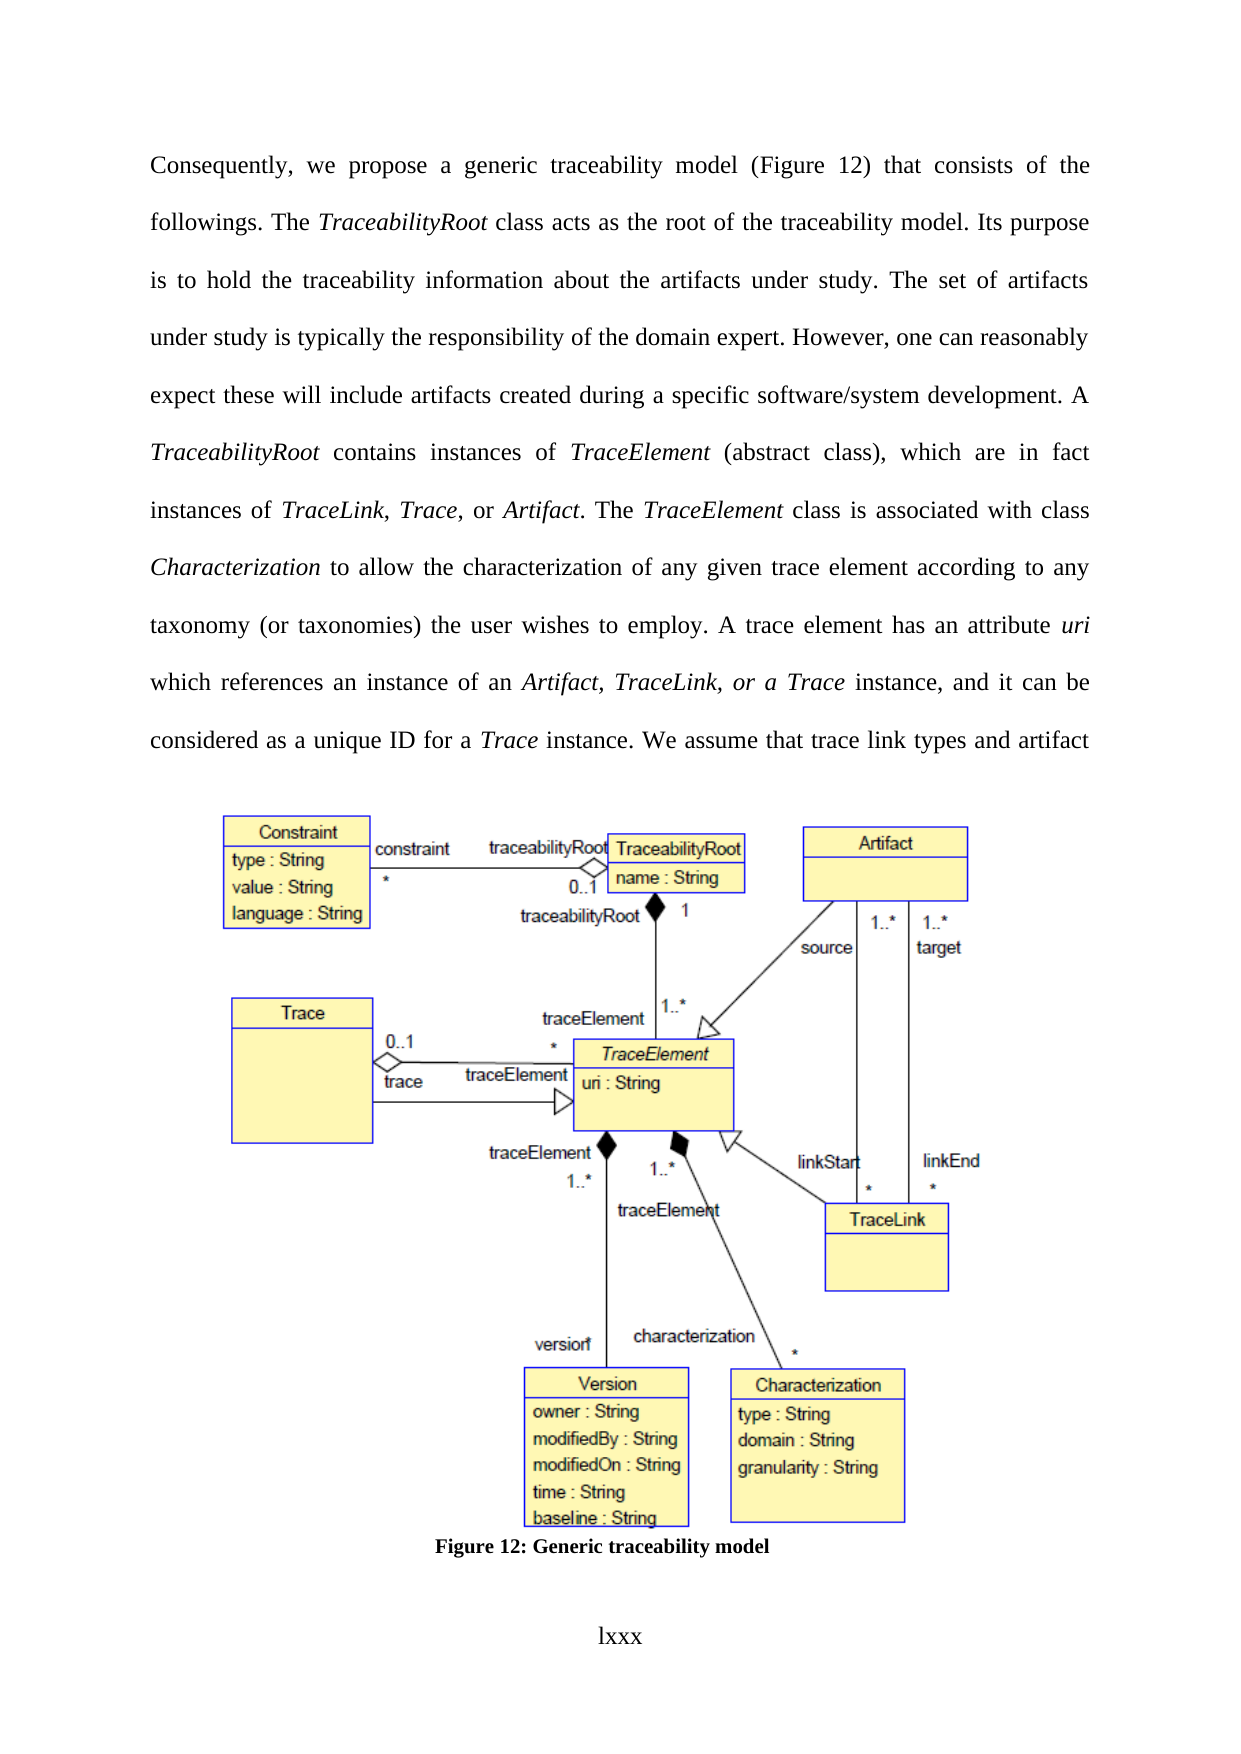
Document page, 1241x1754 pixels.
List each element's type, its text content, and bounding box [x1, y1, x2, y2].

picture [201, 807, 1003, 1535]
text Consequently, we propose a generic traceability model () that consists of the followings. The TraceabilityRoot class acts as the root of the traceability model. Its purpose is to hold the traceability information about the artifacts under study. The set of artifacts under study is typically the responsibility of the domain expert. However, one can reasonably expect these will include artifacts created during a specific software/system development. A TraceabilityRoot contains instances of TraceElement (abstract class), which are in fact instances of TraceLink, Trace, or Artifact. The TraceElement class is associated with class Characterization to allow the characterization of any given trace element according to any taxonomy (or taxonomies) the user wishes to employ. A trace element has an attribute uri which references an instance of an Artifact, TraceLink, or a Trace instance, and it can be considered as a unique ID for a Trace instance. We assume that trace link types and artifact types are stored in a taxonomy that allows easy referencing of these elements. These ideas are borrowed,merged, and integrated from previous works [9], [46], [84], [102], though not all come from a single of these works (we integrate previous solutions). [150, 150, 1090, 754]
